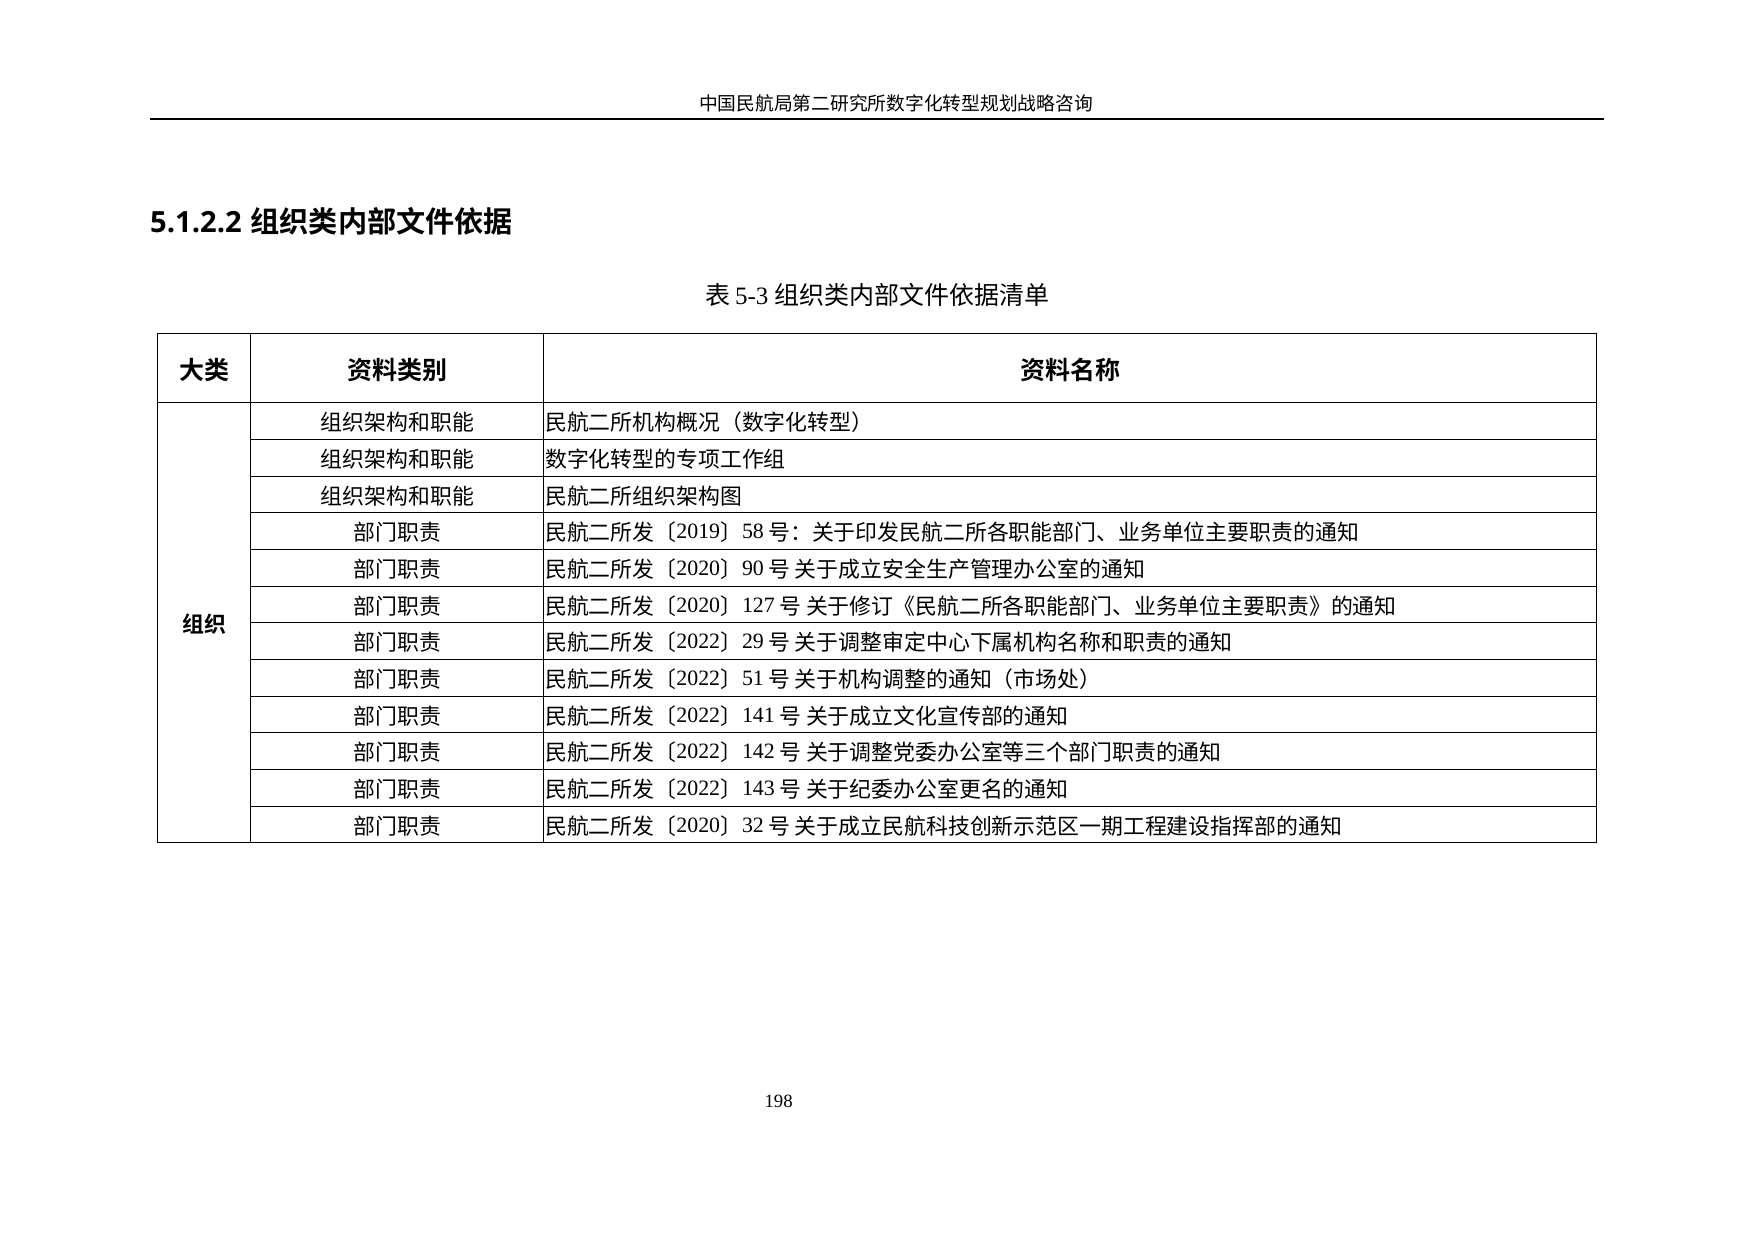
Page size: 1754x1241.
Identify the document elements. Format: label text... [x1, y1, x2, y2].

table_header 大类 [158, 334, 250, 402]
table_cell 部门职责 [251, 623, 543, 659]
table_cell 部门职责 [251, 770, 543, 806]
table_cell 民航二所发〔2022〕141号 关于成立文化宣传部的通知 [544, 697, 1596, 732]
table_cell 民航二所发〔2020〕90号 关于成立安全生产管理办公室的通知 [544, 550, 1596, 586]
subtitle 组织类内部文件依据 [150, 187, 1604, 252]
table_cell 民航二所发〔2020〕127号 关于修订《民航二所各职能部门、业务单位主要职责》的通知 [544, 587, 1596, 622]
table_cell 民航二所发〔2020〕32号 关于成立民航科技创新示范区一期工程建设指挥部的通知 [544, 807, 1596, 842]
table_header 资料名称 [544, 334, 1596, 402]
table_cell 组织 [158, 403, 250, 842]
table_cell 数字化转型的专项工作组 [544, 440, 1596, 476]
table_cell 组织架构和职能 [251, 403, 543, 439]
table_cell 民航二所发〔2022〕142号 关于调整党委办公室等三个部门职责的通知 [544, 733, 1596, 769]
table_cell 部门职责 [251, 660, 543, 696]
table_cell 部门职责 [251, 587, 543, 622]
text 表5-3 组织类内部文件依据清单 [150, 261, 1604, 326]
table_cell 部门职责 [251, 733, 543, 769]
table_cell 民航二所组织架构图 [544, 477, 1596, 512]
table_cell 民航二所发〔2022〕143号 关于纪委办公室更名的通知 [544, 770, 1596, 806]
table_cell 组织架构和职能 [251, 440, 543, 476]
table_cell 民航二所发〔2022〕51号 关于机构调整的通知（市场处） [544, 660, 1596, 696]
table_cell 部门职责 [251, 550, 543, 586]
table_header 资料类别 [251, 334, 543, 402]
table_cell 民航二所发〔2019〕58号：关于印发民航二所各职能部门、业务单位主要职责的通知 [544, 513, 1596, 549]
table_cell 民航二所机构概况（数字化转型） [544, 403, 1596, 439]
table_cell 组织架构和职能 [251, 477, 543, 512]
table_cell 部门职责 [251, 513, 543, 549]
table_cell 部门职责 [251, 807, 543, 842]
table_cell 民航二所发〔2022〕29号 关于调整审定中心下属机构名称和职责的通知 [544, 623, 1596, 659]
table_cell 部门职责 [251, 697, 543, 732]
